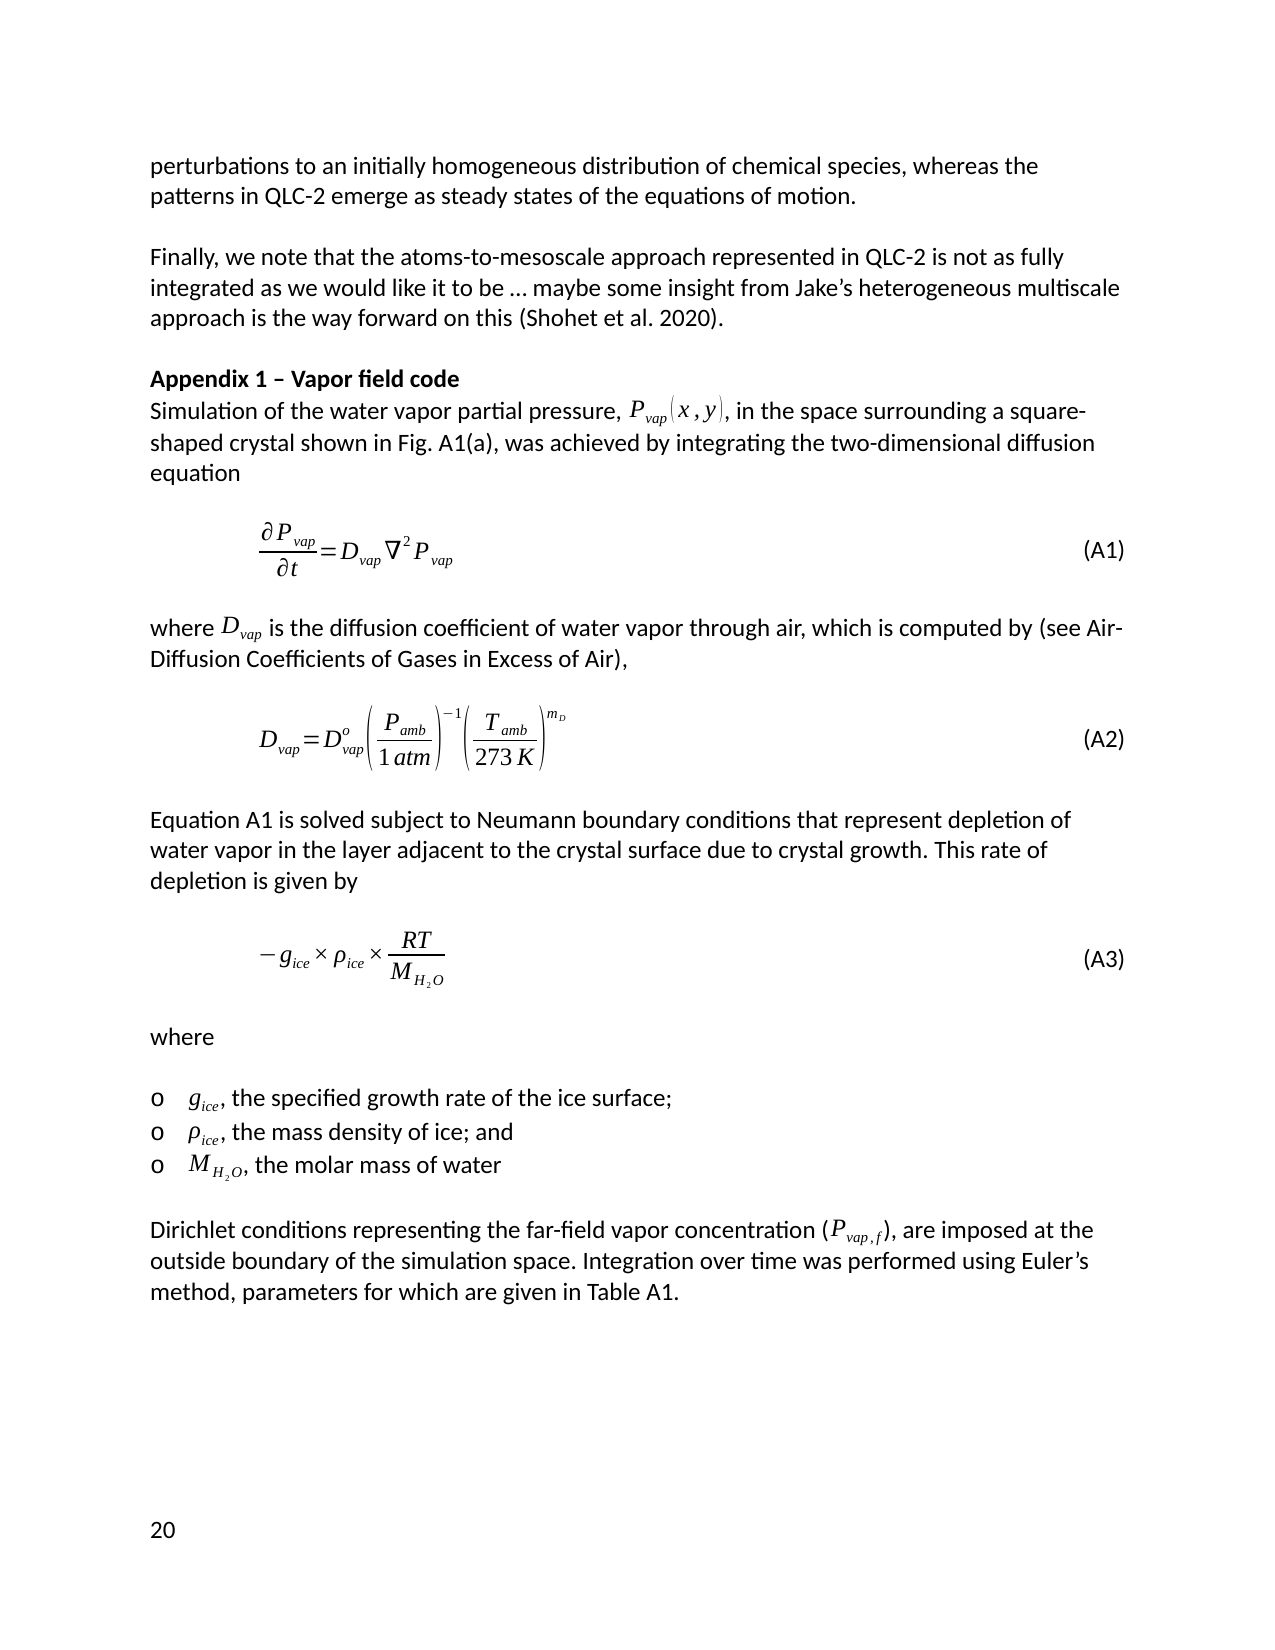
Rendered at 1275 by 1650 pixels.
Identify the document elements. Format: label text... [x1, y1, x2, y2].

text (A3) [150, 926, 1125, 991]
text Simulation of the water vapor partial pressure, , in the space surrounding a square-shaped crystal shown in Fig. A1(a), was achieved by integrating the two-dimensional diffusion equation [150, 394, 1125, 488]
text Appendix 1 – Vapor field code [150, 364, 1125, 394]
text where is the diffusion coefficient of water vapor through air, which is computed by (see Air-Diffusion Coefficients of Gases in Excess of Air), [150, 612, 1125, 674]
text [150, 150, 1125, 211]
text Finally, we note that the atoms-to-mesoscale approach represented in QLC-2 is not as fully integrated as we would like it to be … maybe some insight from Jake’s heterogeneous multiscale approach is the way forward on this (Shohet et al. 2020). [150, 242, 1125, 333]
text (A2) [150, 704, 1125, 774]
list , the molar mass of water [150, 1149, 1125, 1184]
list , the specified growth rate of the ice surface; [150, 1083, 1125, 1116]
text where [150, 1022, 1125, 1052]
text (A1) [150, 518, 1125, 581]
text Dirichlet conditions representing the far-field vapor concentration (), are imposed at the outside boundary of the simulation space. Integration over time was performed using Euler’s method, parameters for which are given in Table A1. [150, 1214, 1125, 1307]
text Equation A1 is solved subject to Neumann boundary conditions that represent depletion of water vapor in the layer adjacent to the crystal surface due to crystal growth. This rate of depletion is given by [150, 804, 1125, 896]
list , the mass density of ice; and [150, 1116, 1125, 1149]
